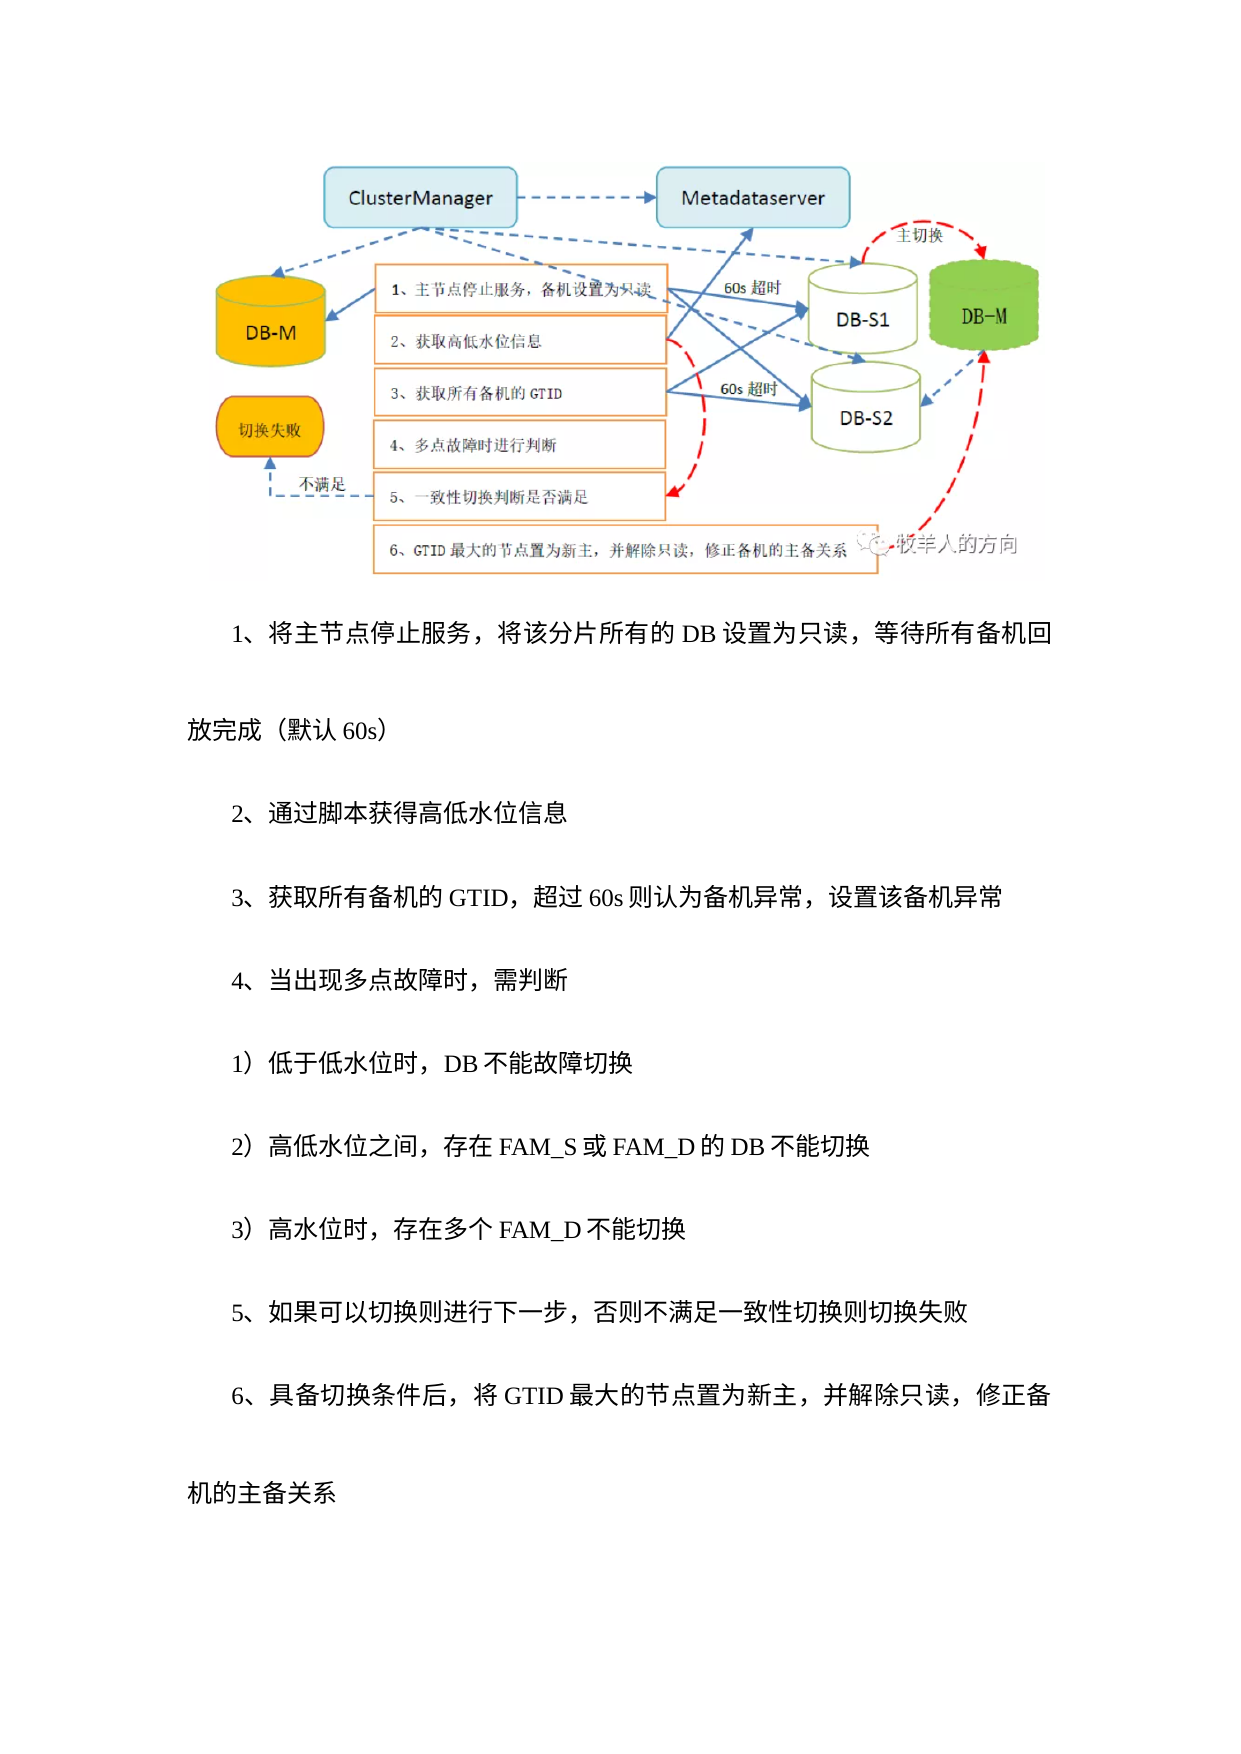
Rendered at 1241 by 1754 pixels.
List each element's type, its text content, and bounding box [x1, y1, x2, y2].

list 将主节点停止服务，将该分片所有的DB设置为只读，等待所有备机回放完成（默认60s） [187, 599, 1053, 761]
list 获取所有备机的GTID，超过60s则认为备机异常，设置该备机异常 [187, 863, 1053, 928]
list 通过脚本获得高低水位信息 [187, 779, 1053, 844]
text 1）低于低水位时，DB不能故障切换 [187, 1029, 1053, 1094]
text 3）高水位时，存在多个FAM_D不能切换 [187, 1195, 1053, 1260]
text 6、具备切换条件后，将GTID最大的节点置为新主，并解除只读，修正备机的主备关系 [187, 1361, 1053, 1524]
picture [187, 162, 1053, 582]
text 5、如果可以切换则进行下一步，否则不满足一致性切换则切换失败 [187, 1278, 1053, 1343]
list 当出现多点故障时，需判断 [187, 946, 1053, 1011]
text 2）高低水位之间，存在FAM_S或FAM_D的DB不能切换 [187, 1112, 1053, 1177]
